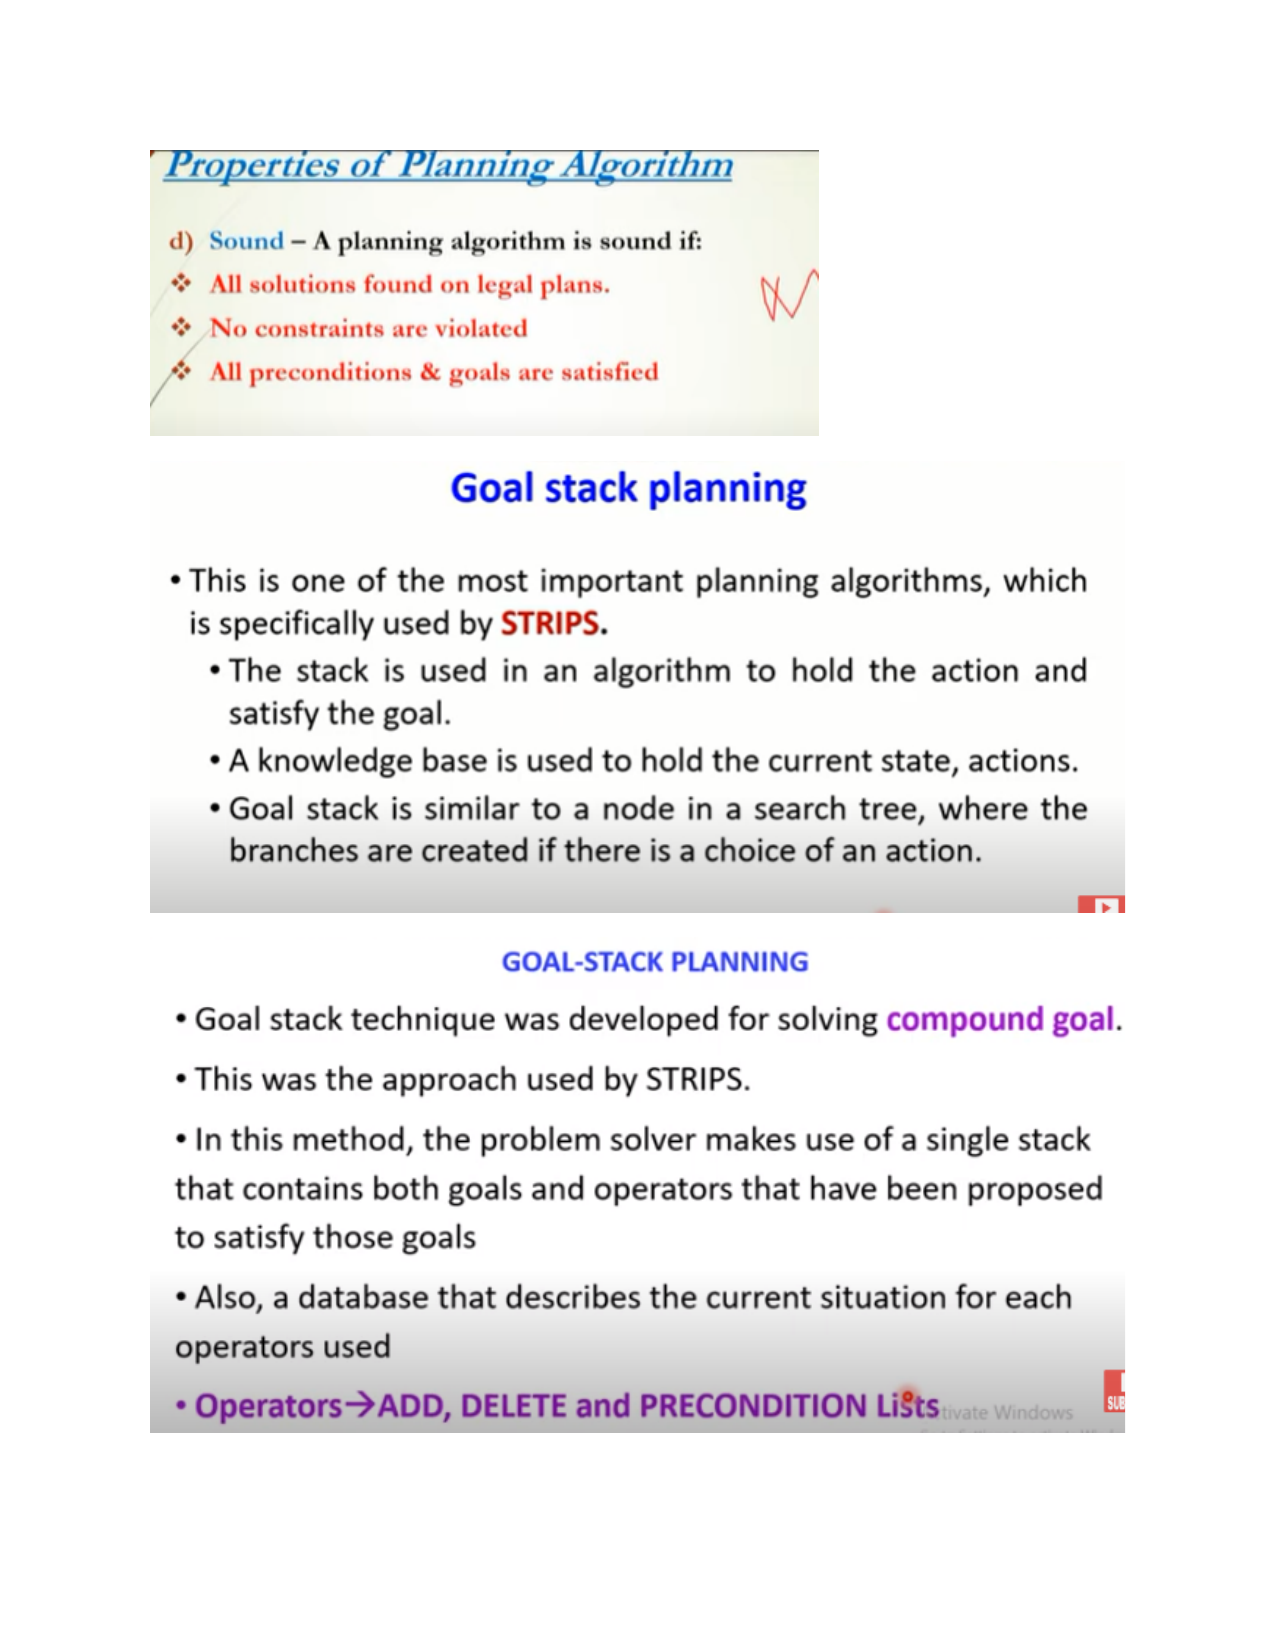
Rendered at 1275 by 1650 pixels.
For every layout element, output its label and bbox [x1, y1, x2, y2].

picture [150, 150, 819, 436]
picture [150, 937, 1125, 1433]
picture [150, 461, 1125, 913]
